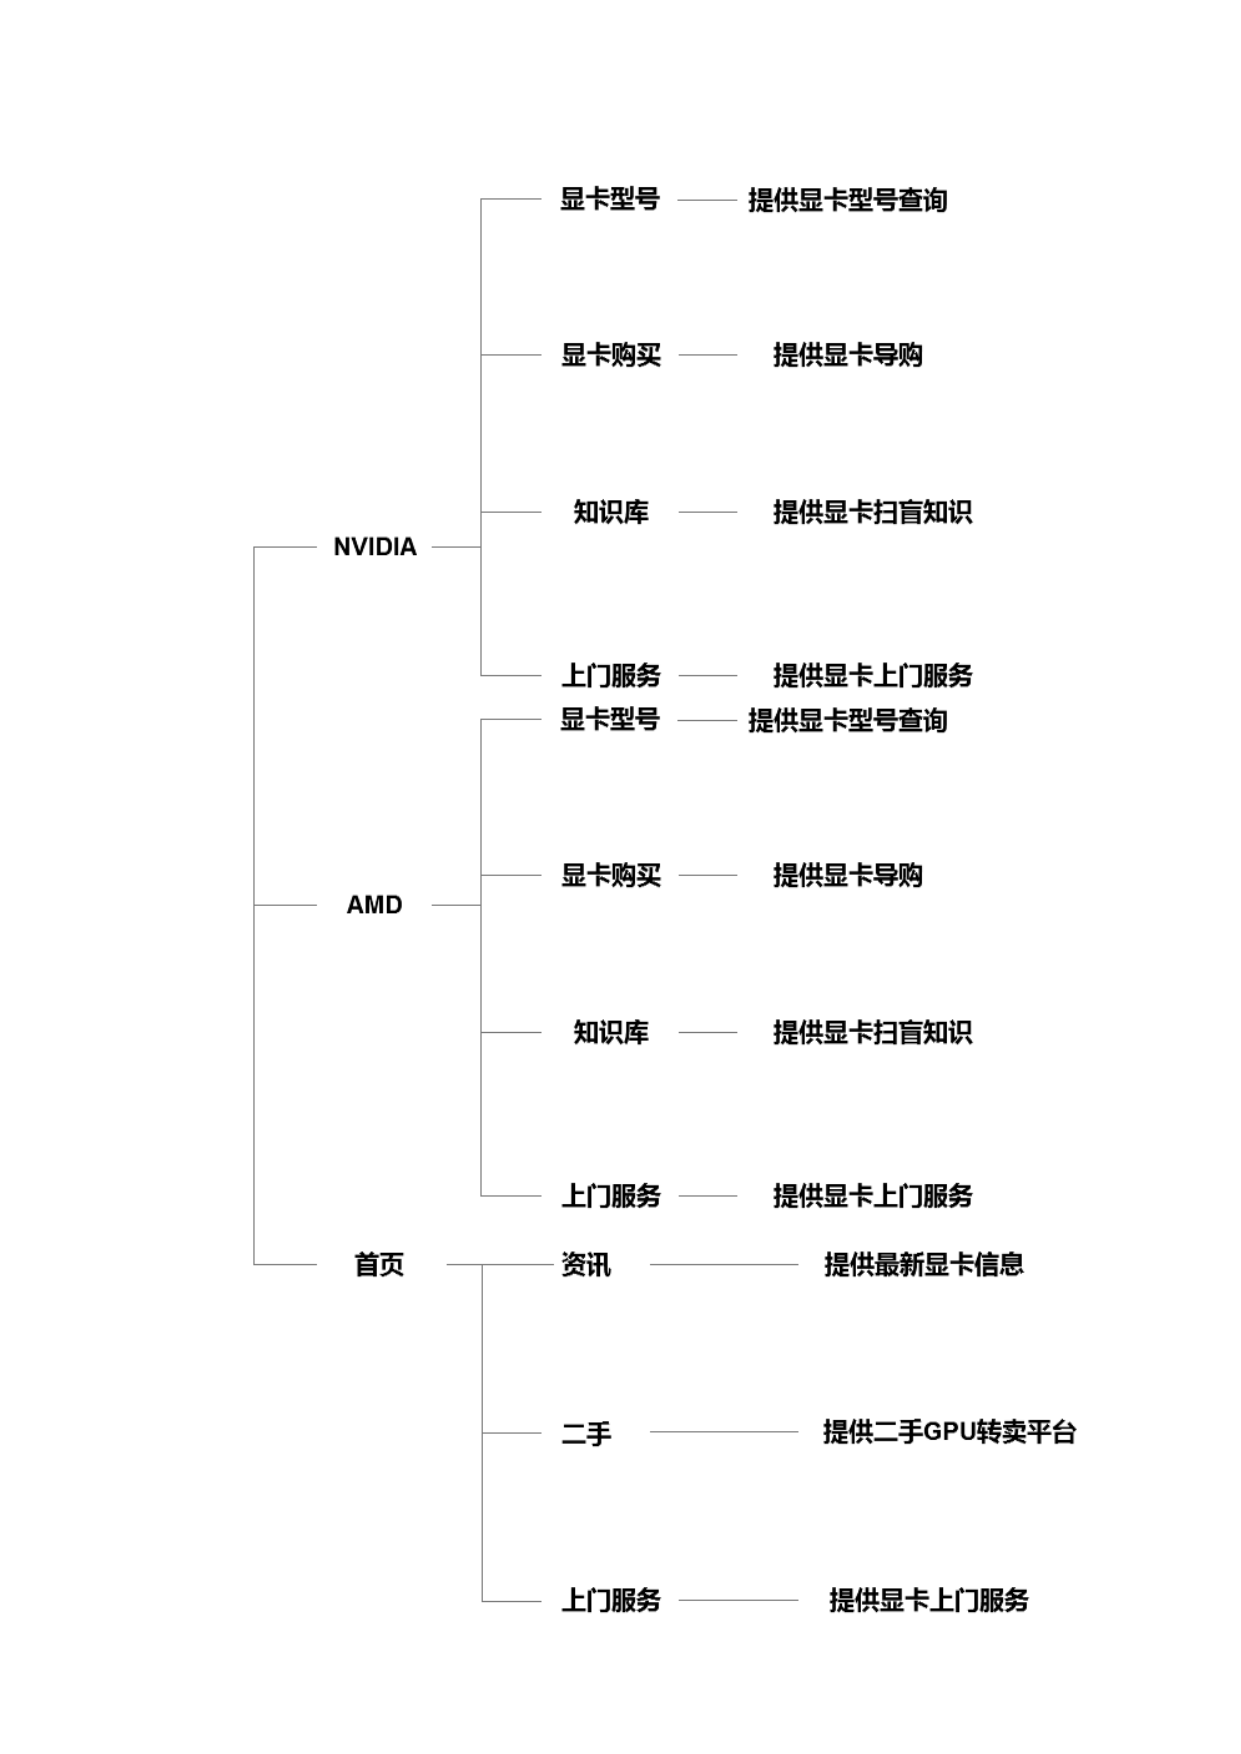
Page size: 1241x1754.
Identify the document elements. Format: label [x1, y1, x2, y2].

picture [231, 161, 1088, 1616]
